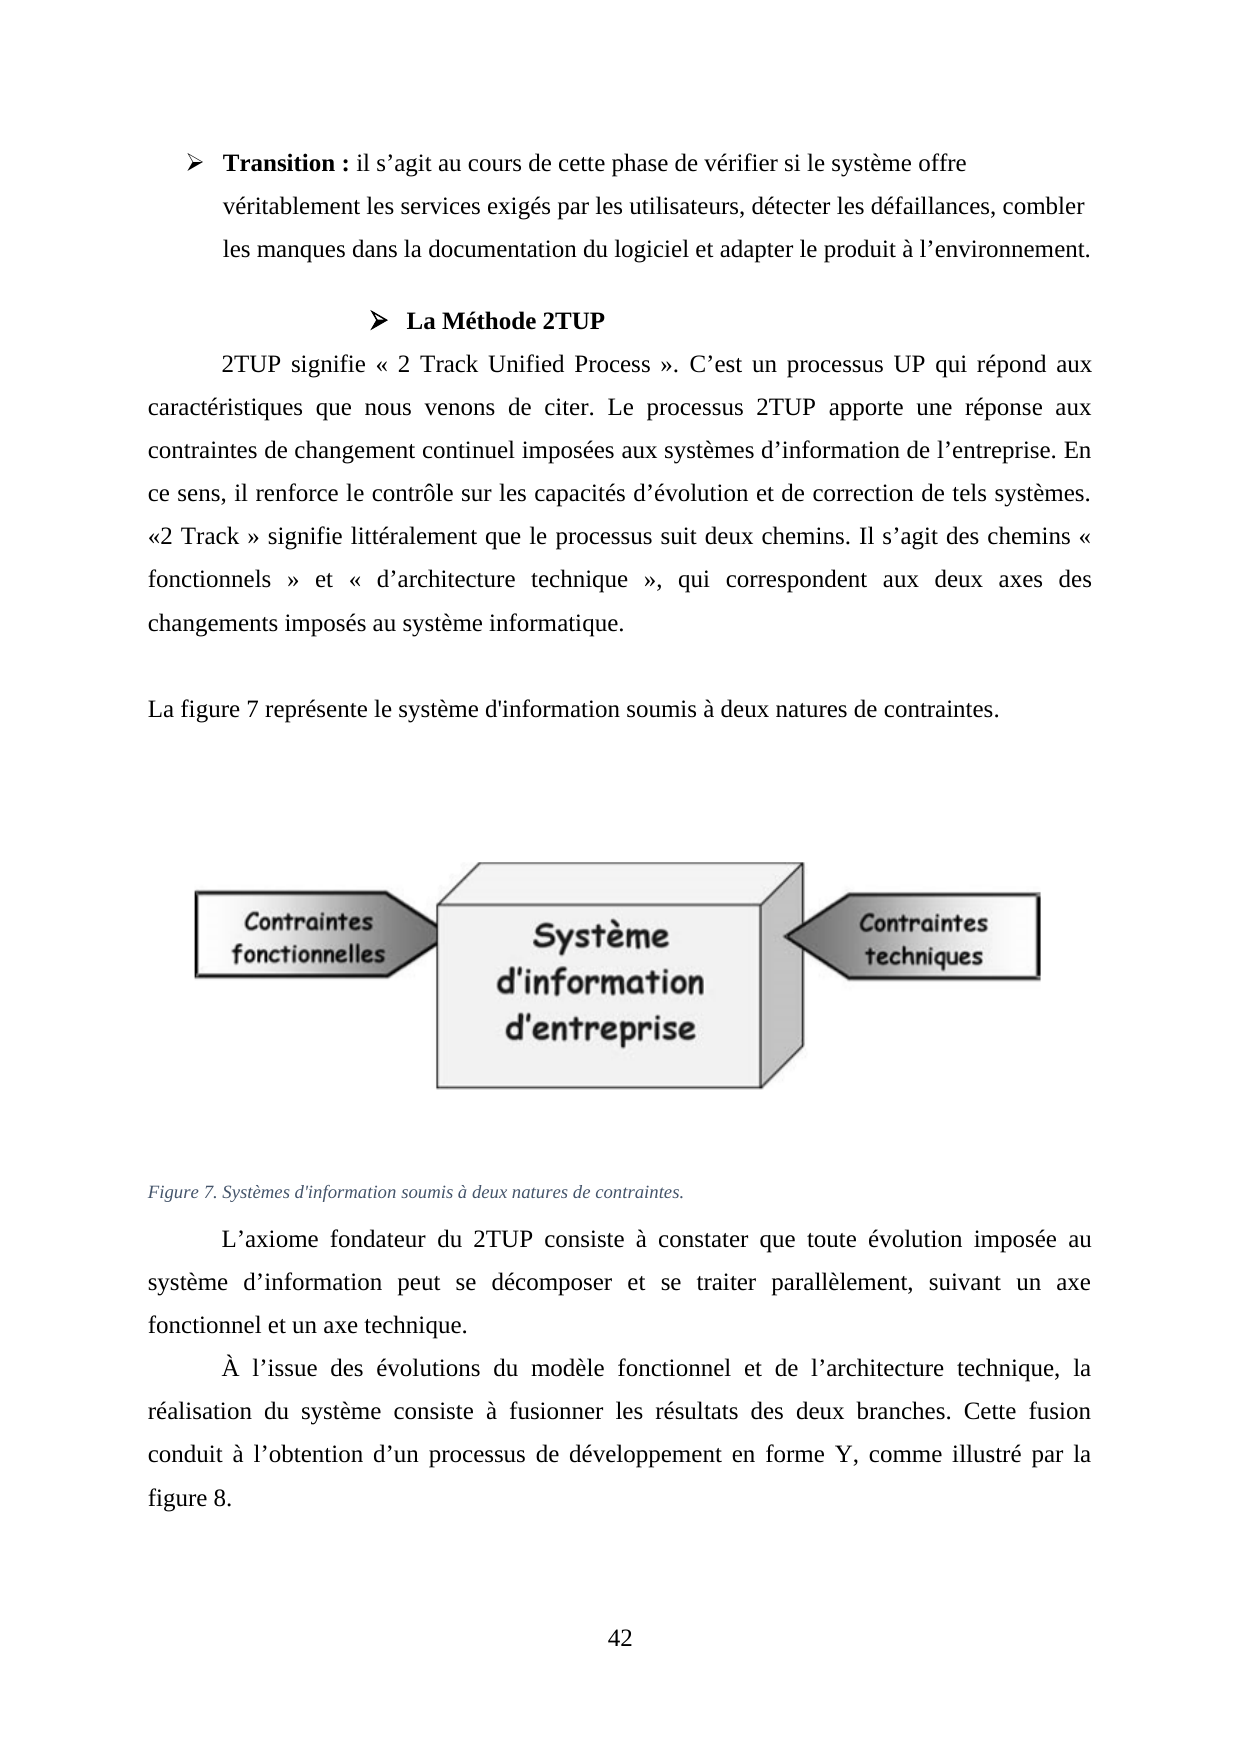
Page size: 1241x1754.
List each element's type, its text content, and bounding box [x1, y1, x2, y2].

list Transition : il s’agit au cours de cette phase de vérifier si le système offre véritablement les services exigés par les utilisateurs, détecter les défaillances, combler les manques dans la documentation du logiciel et adapter le produit à l’environnement. [185, 148, 1092, 263]
text 2TUP signifie « 2 Track Unified Process ». C’est un processus UP qui répond aux caractéristiques que nous venons de citer. Le processus 2TUP apporte une réponse aux contraintes de changement continuel imposées aux systèmes d’information de l’entreprise. En ce sens, il renforce le contrôle sur les capacités d’évolution et de correction de tels systèmes. «2 Track » signifie littéralement que le processus suit deux chemins. Il s’agit des chemins « fonctionnels » et « d’architecture technique », qui correspondent aux deux axes des changements imposés au système informatique. [148, 349, 1092, 636]
text La figure 7 représente le système d'information soumis à deux natures de contraintes. [148, 694, 1092, 723]
picture [148, 780, 1092, 1124]
text Figure 7. Systèmes d'information soumis à deux natures de contraintes. [148, 1181, 1092, 1203]
list La Méthode 2TUP [369, 306, 1092, 334]
text À l’issue des évolutions du modèle fonctionnel et de l’architecture technique, la réalisation du système consiste à fusionner les résultats des deux branches. Cette fusion conduit à l’obtention d’un processus de développement en forme Y, comme illustré par la figure 8. [148, 1353, 1092, 1511]
text L’axiome fondateur du 2TUP consiste à constater que toute évolution imposée au système d’information peut se décomposer et se traiter parallèlement, suivant un axe fonctionnel et un axe technique. [148, 1224, 1092, 1339]
